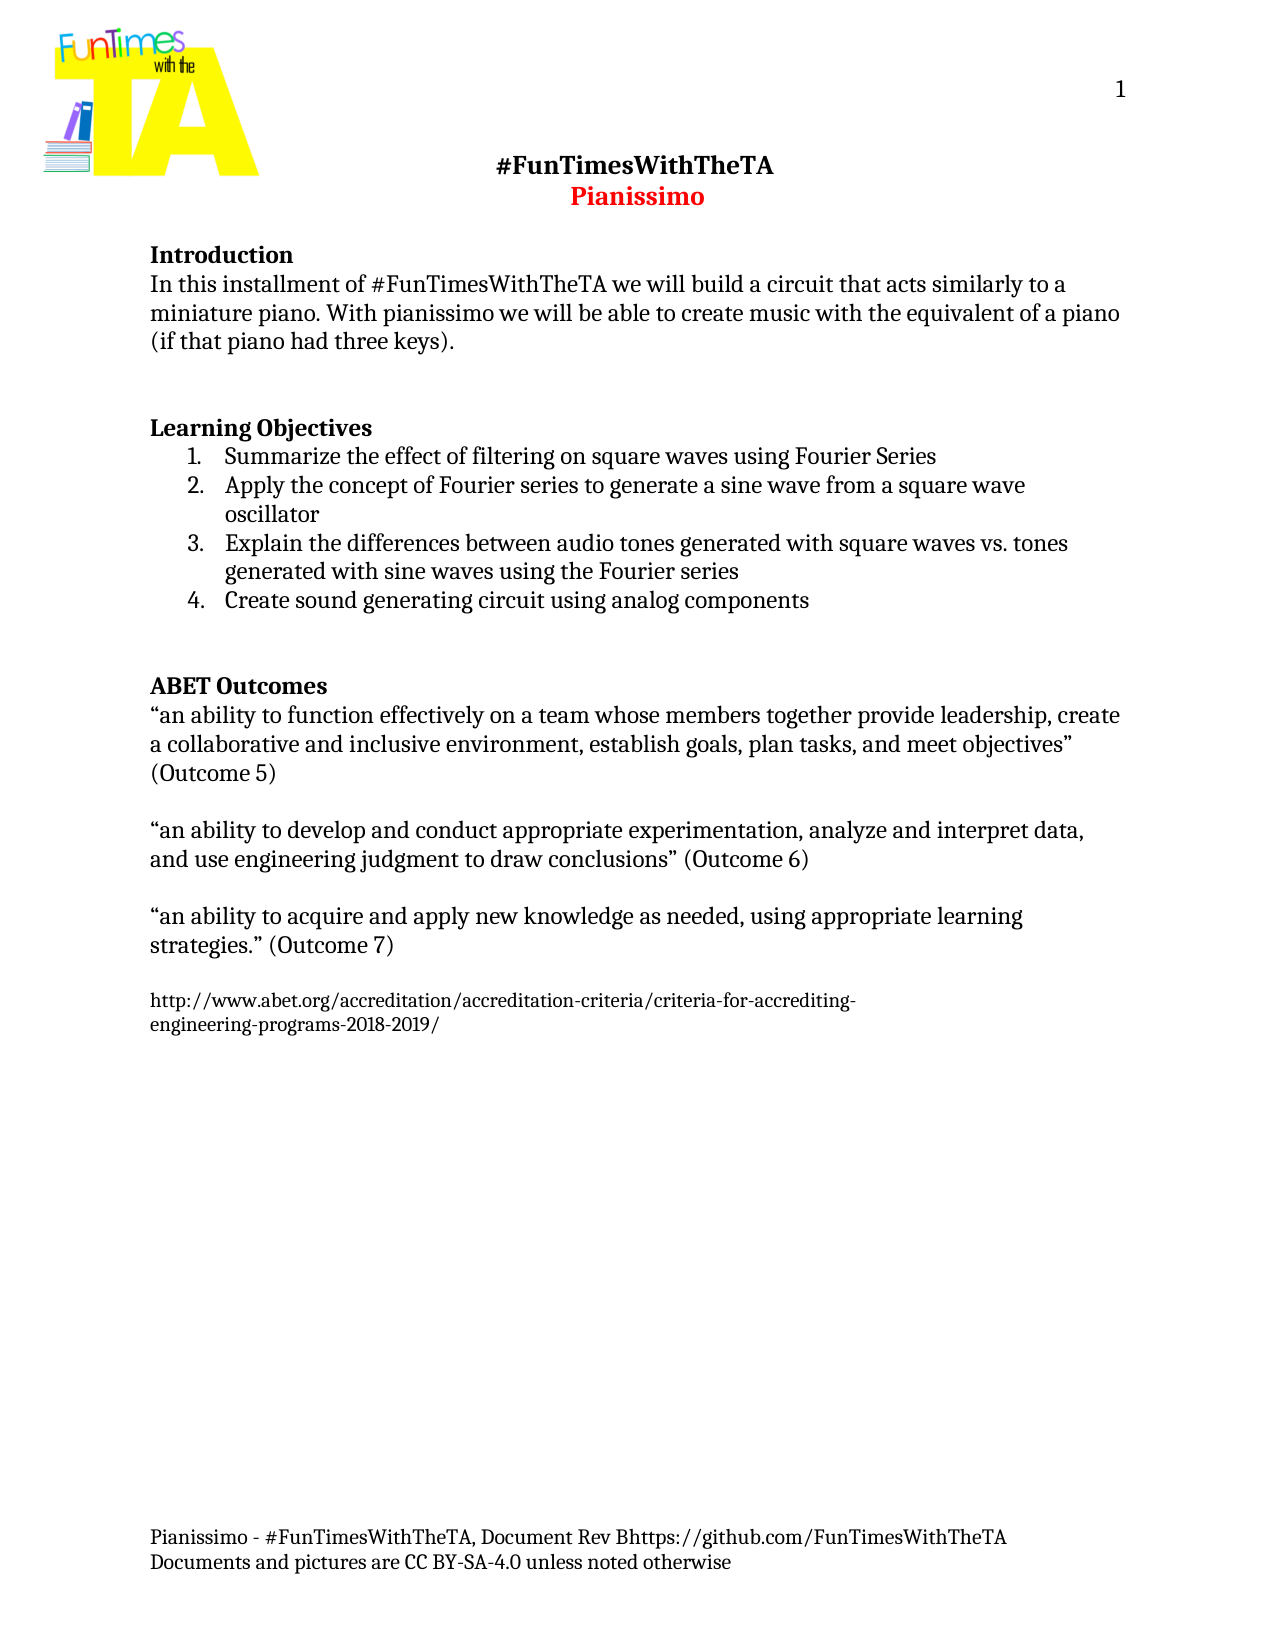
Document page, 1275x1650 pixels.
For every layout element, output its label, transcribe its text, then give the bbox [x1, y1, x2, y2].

list Apply the concept of Fourier series to generate a sine wave from a square wave oscillator [187, 471, 1125, 528]
text “an ability to function effectively on a team whose members together provide leadership, create a collaborative and inclusive environment, establish goals, plan tasks, and meet objectives” (Outcome 5) [150, 701, 1125, 787]
text “an ability to acquire and apply new knowledge as needed, using appropriate learning strategies.” (Outcome 7) [150, 902, 1125, 960]
text Introduction [150, 241, 1125, 270]
text engineering-programs-2018-2019/ [150, 1012, 1125, 1036]
picture [40, 19, 272, 189]
list Explain the differences between audio tones generated with square waves vs. tones generated with sine waves using the Fourier series [187, 528, 1125, 586]
text Learning Objectives [150, 413, 1125, 442]
text In this installment of #FunTimesWithTheTA we will build a circuit that acts similarly to a miniature piano. With pianissimo we will be able to create music with the equivalent of a piano (if that piano had three keys). [150, 270, 1125, 356]
list Create sound generating circuit using analog components [187, 586, 1125, 615]
text #FunTimesWithTheTA Pianissimo [150, 150, 1125, 212]
text ABET Outcomes [150, 672, 1125, 701]
text http://www.abet.org/accreditation/accreditation-criteria/criteria-for-accrediting- [150, 988, 1125, 1012]
list Summarize the effect of filtering on square waves using Fourier Series [187, 442, 1125, 471]
text “an ability to develop and conduct appropriate experimentation, analyze and interpret data, and use engineering judgment to draw conclusions” (Outcome 6) [150, 816, 1125, 873]
